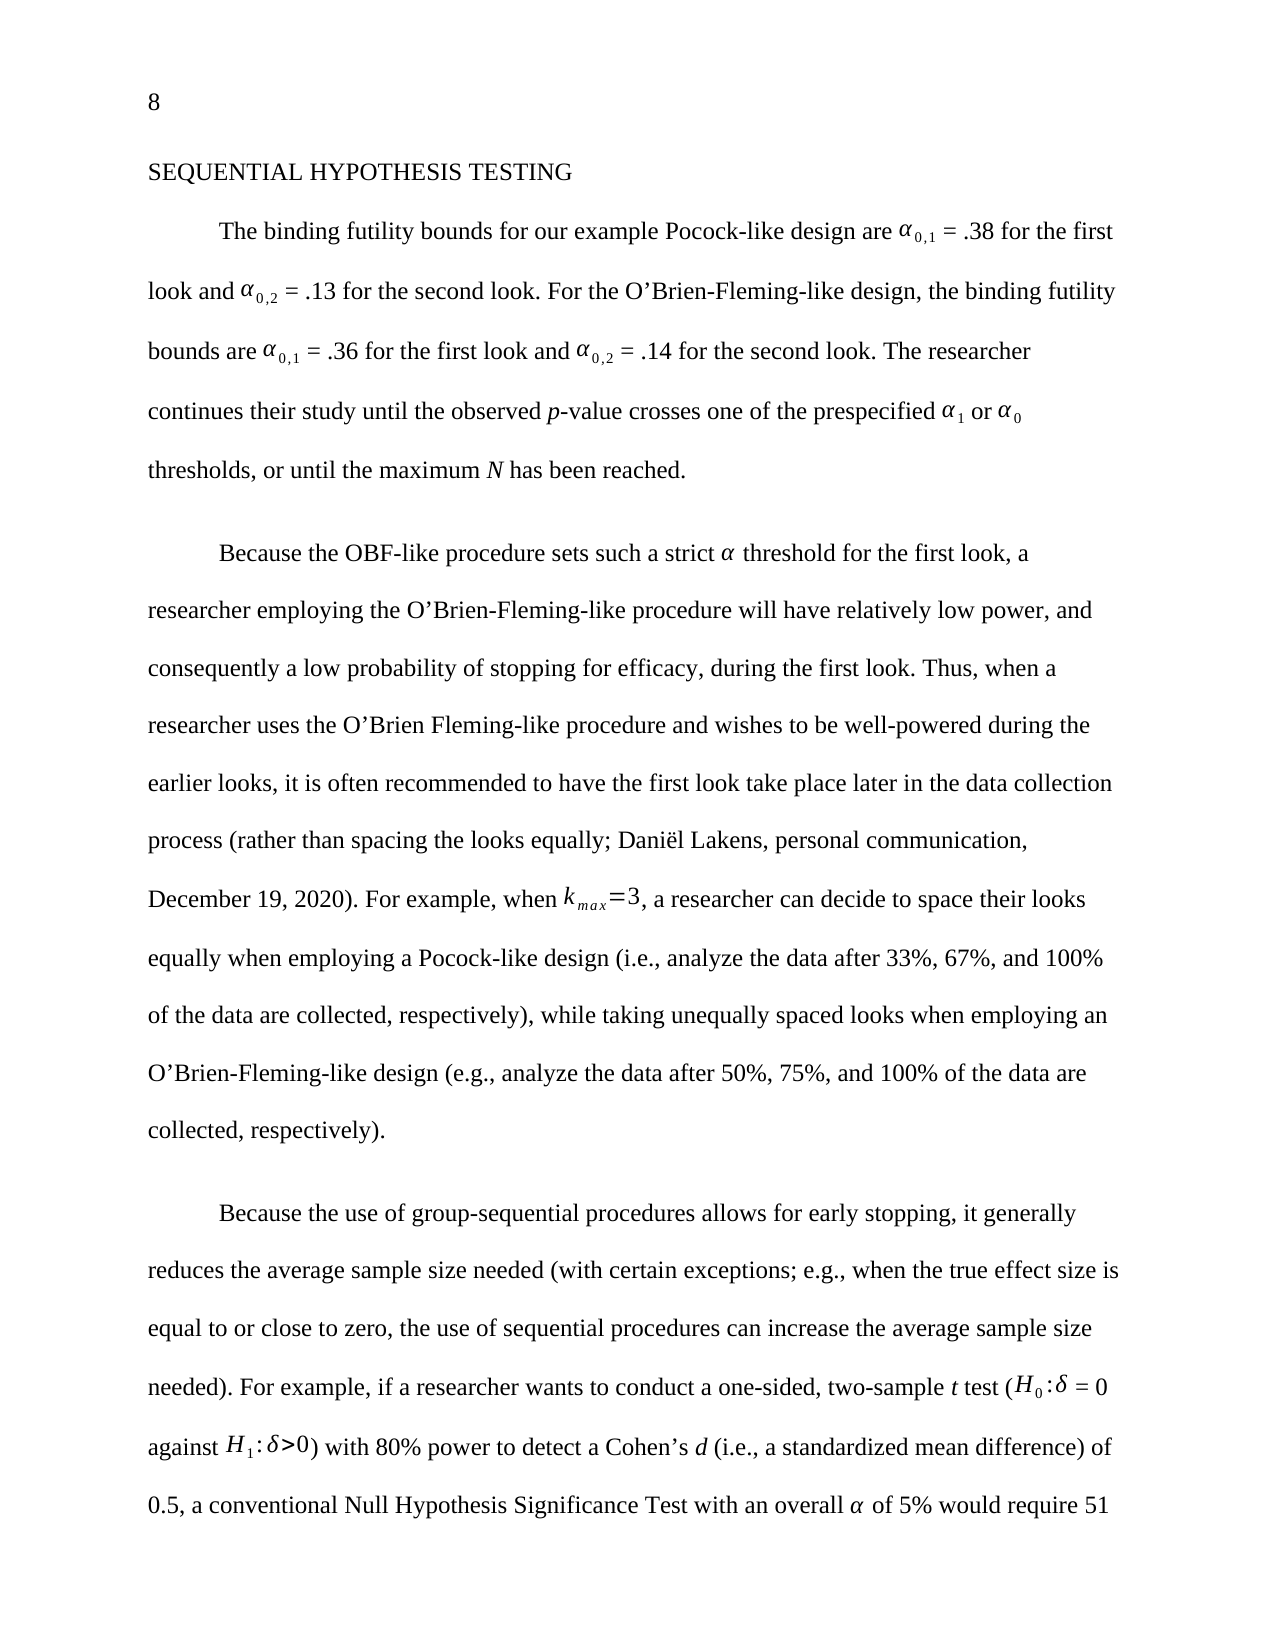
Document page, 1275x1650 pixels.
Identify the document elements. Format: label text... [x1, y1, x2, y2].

text The binding futility bounds for our example Pocock-like design are = .38 for the first look and = .13 for the second look. For the O’Brien-Fleming-like design, the binding futility bounds are = .36 for the first look and = .14 for the second look. The researcher continues their study until the observed p-value crosses one of the prespecified or thresholds, or until the maximum N has been reached. [148, 215, 1127, 484]
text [148, 1198, 1127, 1519]
text Because the OBF-like procedure sets such a strict threshold for the first look, a researcher employing the O’Brien-Fleming-like procedure will have relatively low power, and consequently a low probability of stopping for efficacy, during the first look. Thus, when a researcher uses the O’Brien Fleming-like procedure and wishes to be well-powered during the earlier looks, it is often recommended to have the first look take place later in the data collection process (rather than spacing the looks equally; Daniël Lakens, personal communication, December 19, 2020). For example, when , a researcher can decide to space their looks equally when employing a Pocock-like design (i.e., analyze the data after 33%, 67%, and 100% of the data are collected, respectively), while taking unequally spaced looks when employing an O’Brien-Fleming-like design (e.g., analyze the data after 50%, 75%, and 100% of the data are collected, respectively). [148, 538, 1127, 1144]
